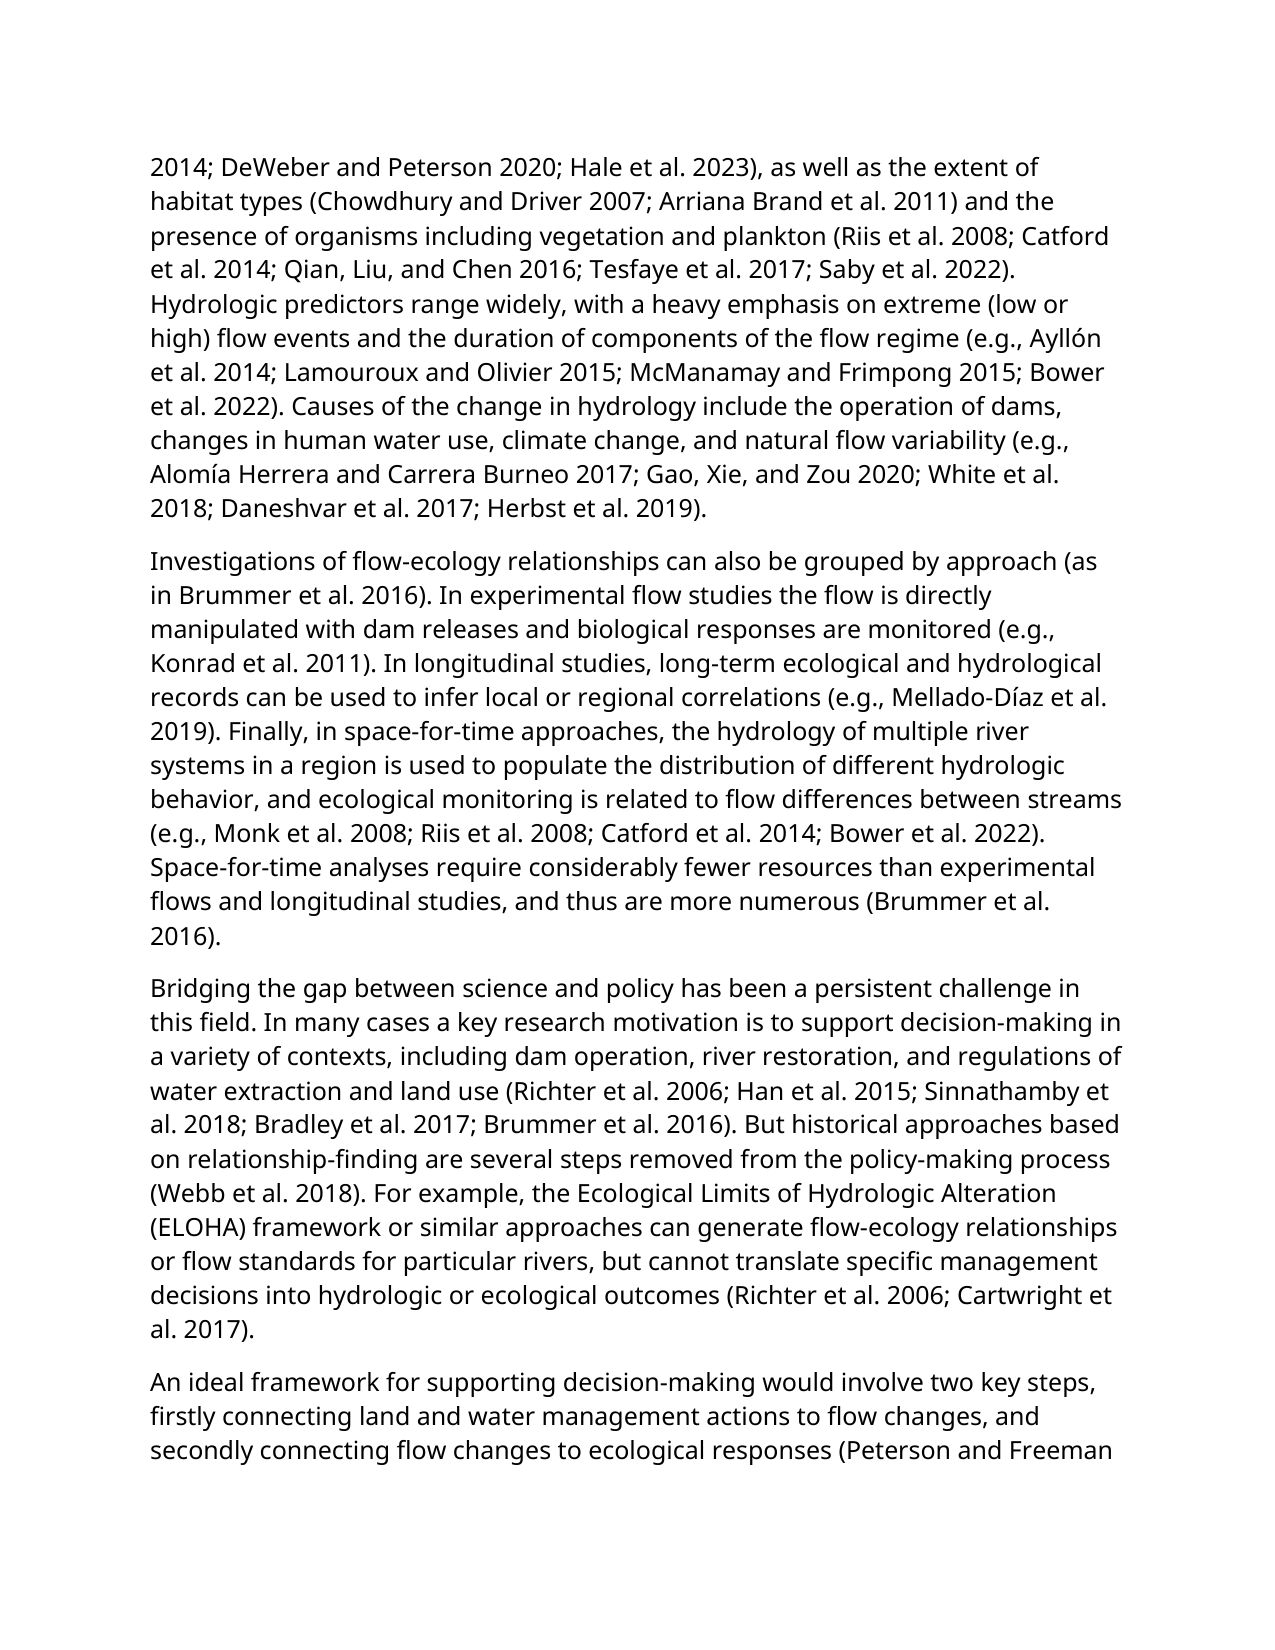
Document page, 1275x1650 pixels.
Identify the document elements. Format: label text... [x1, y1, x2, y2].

text Investigations of flow-ecology relationships can also be grouped by approach (as in Brummer et al. 2016). In experimental flow studies the flow is directly manipulated with dam releases and biological responses are monitored (e.g., Konrad et al. 2011). In longitudinal studies, long-term ecological and hydrological records can be used to infer local or regional correlations (e.g., Mellado-Díaz et al. 2019). Finally, in space-for-time approaches, the hydrology of multiple river systems in a region is used to populate the distribution of different hydrologic behavior, and ecological monitoring is related to flow differences between streams (e.g., Monk et al. 2008; Riis et al. 2008; Catford et al. 2014; Bower et al. 2022). Space-for-time analyses require considerably fewer resources than experimental flows and longitudinal studies, and thus are more numerous (Brummer et al. 2016). [150, 543, 1125, 952]
text Bridging the gap between science and policy has been a persistent challenge in this field. In many cases a key research motivation is to support decision-making in a variety of contexts, including dam operation, river restoration, and regulations of water extraction and land use (Richter et al. 2006; Han et al. 2015; Sinnathamby et al. 2018; Bradley et al. 2017; Brummer et al. 2016). But historical approaches based on relationship-finding are several steps removed from the policy-making process (Webb et al. 2018). For example, the Ecological Limits of Hydrologic Alteration (ELOHA) framework or similar approaches can generate flow-ecology relationships or flow standards for particular rivers, but cannot translate specific management decisions into hydrologic or ecological outcomes (Richter et al. 2006; Cartwright et al. 2017). [150, 971, 1125, 1346]
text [150, 150, 1125, 525]
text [150, 1364, 1125, 1467]
